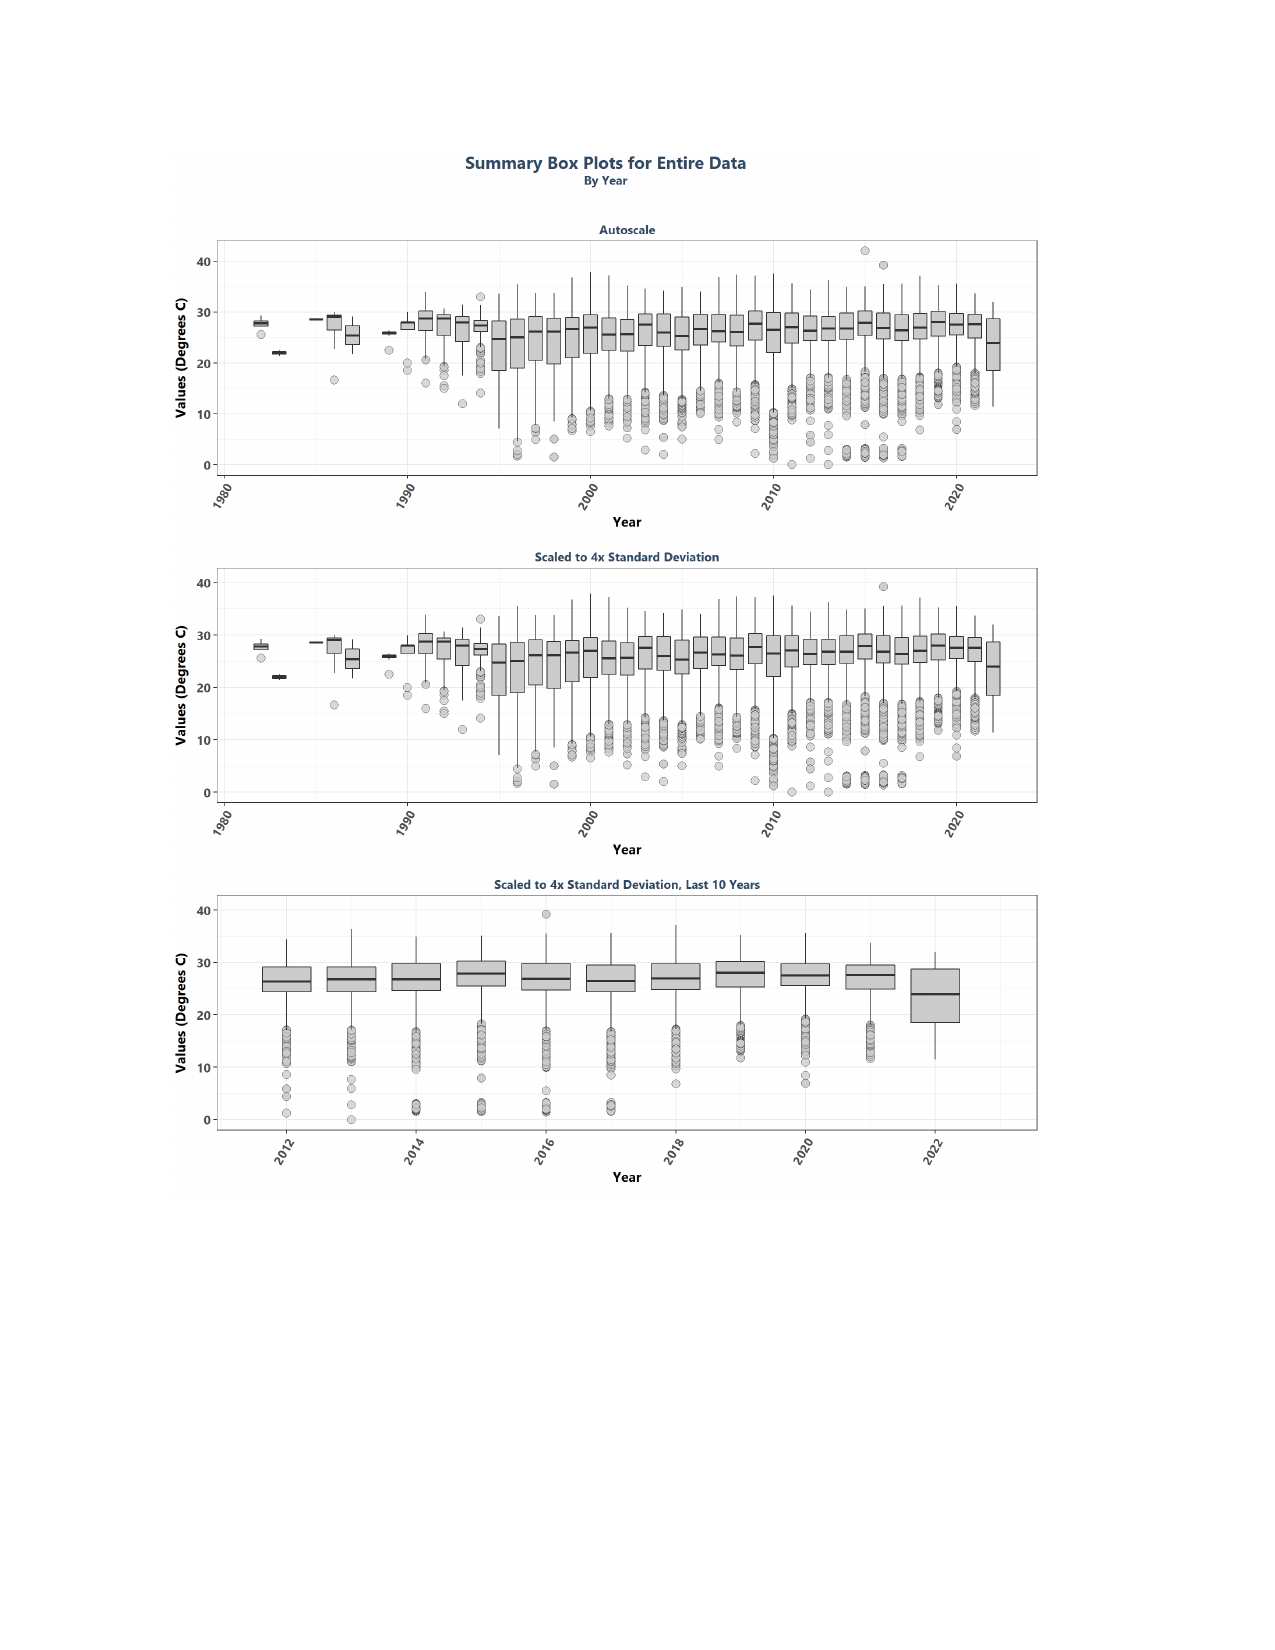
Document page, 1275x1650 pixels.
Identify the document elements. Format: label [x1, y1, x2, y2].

picture [168, 150, 1044, 1200]
